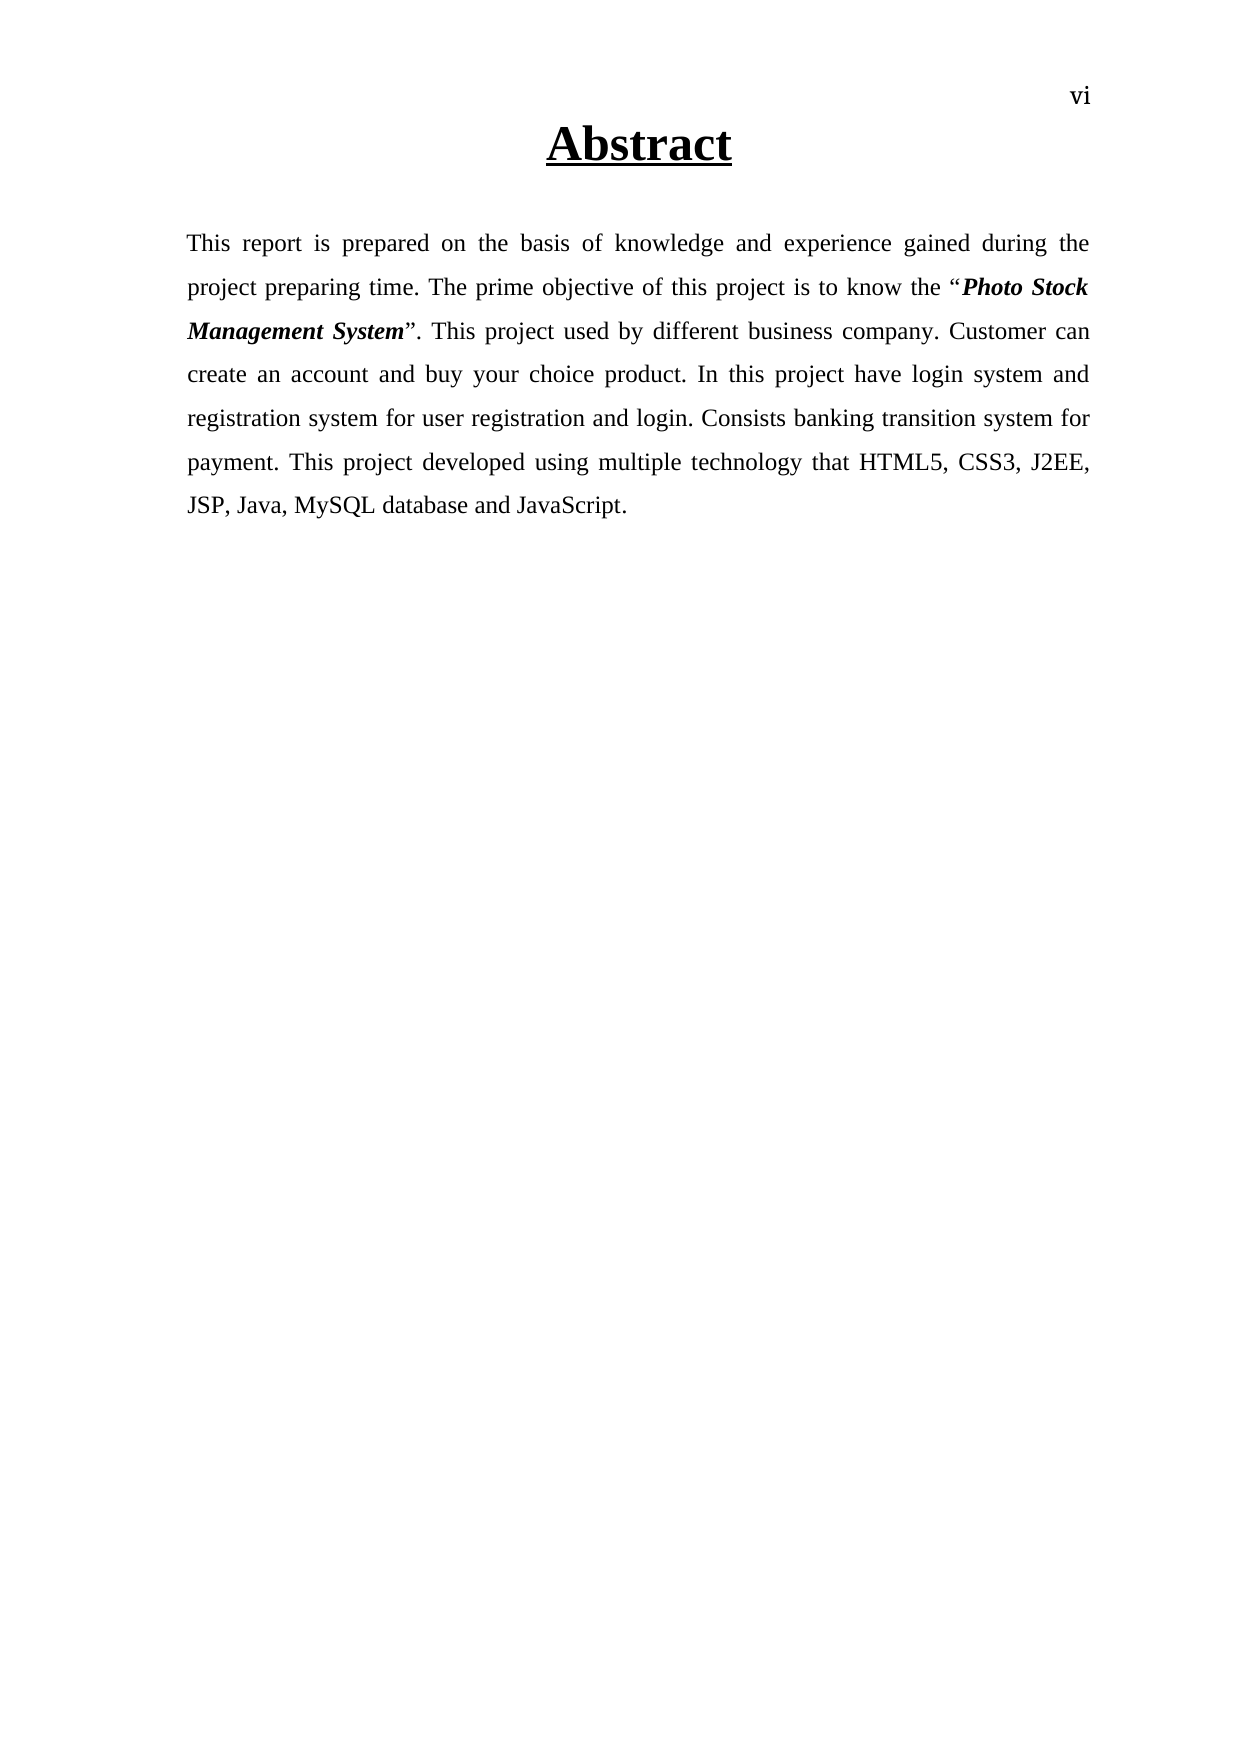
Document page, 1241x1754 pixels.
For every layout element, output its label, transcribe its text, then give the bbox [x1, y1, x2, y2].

subtitle Abstract [187, 113, 1090, 171]
text This report is prepared on the basis of knowledge and experience gained during the project preparing time. The prime objective of this project is to know the “Photo Stock Management System”. This project used by different business company. Customer can create an account and buy your choice product. In this project have login system and registration system for user registration and login. Consists banking transition system for payment. This project developed using multiple technology that HTML5, CSS3, J2EE, JSP, Java, MySQL database and JavaScript. [186, 228, 1091, 519]
